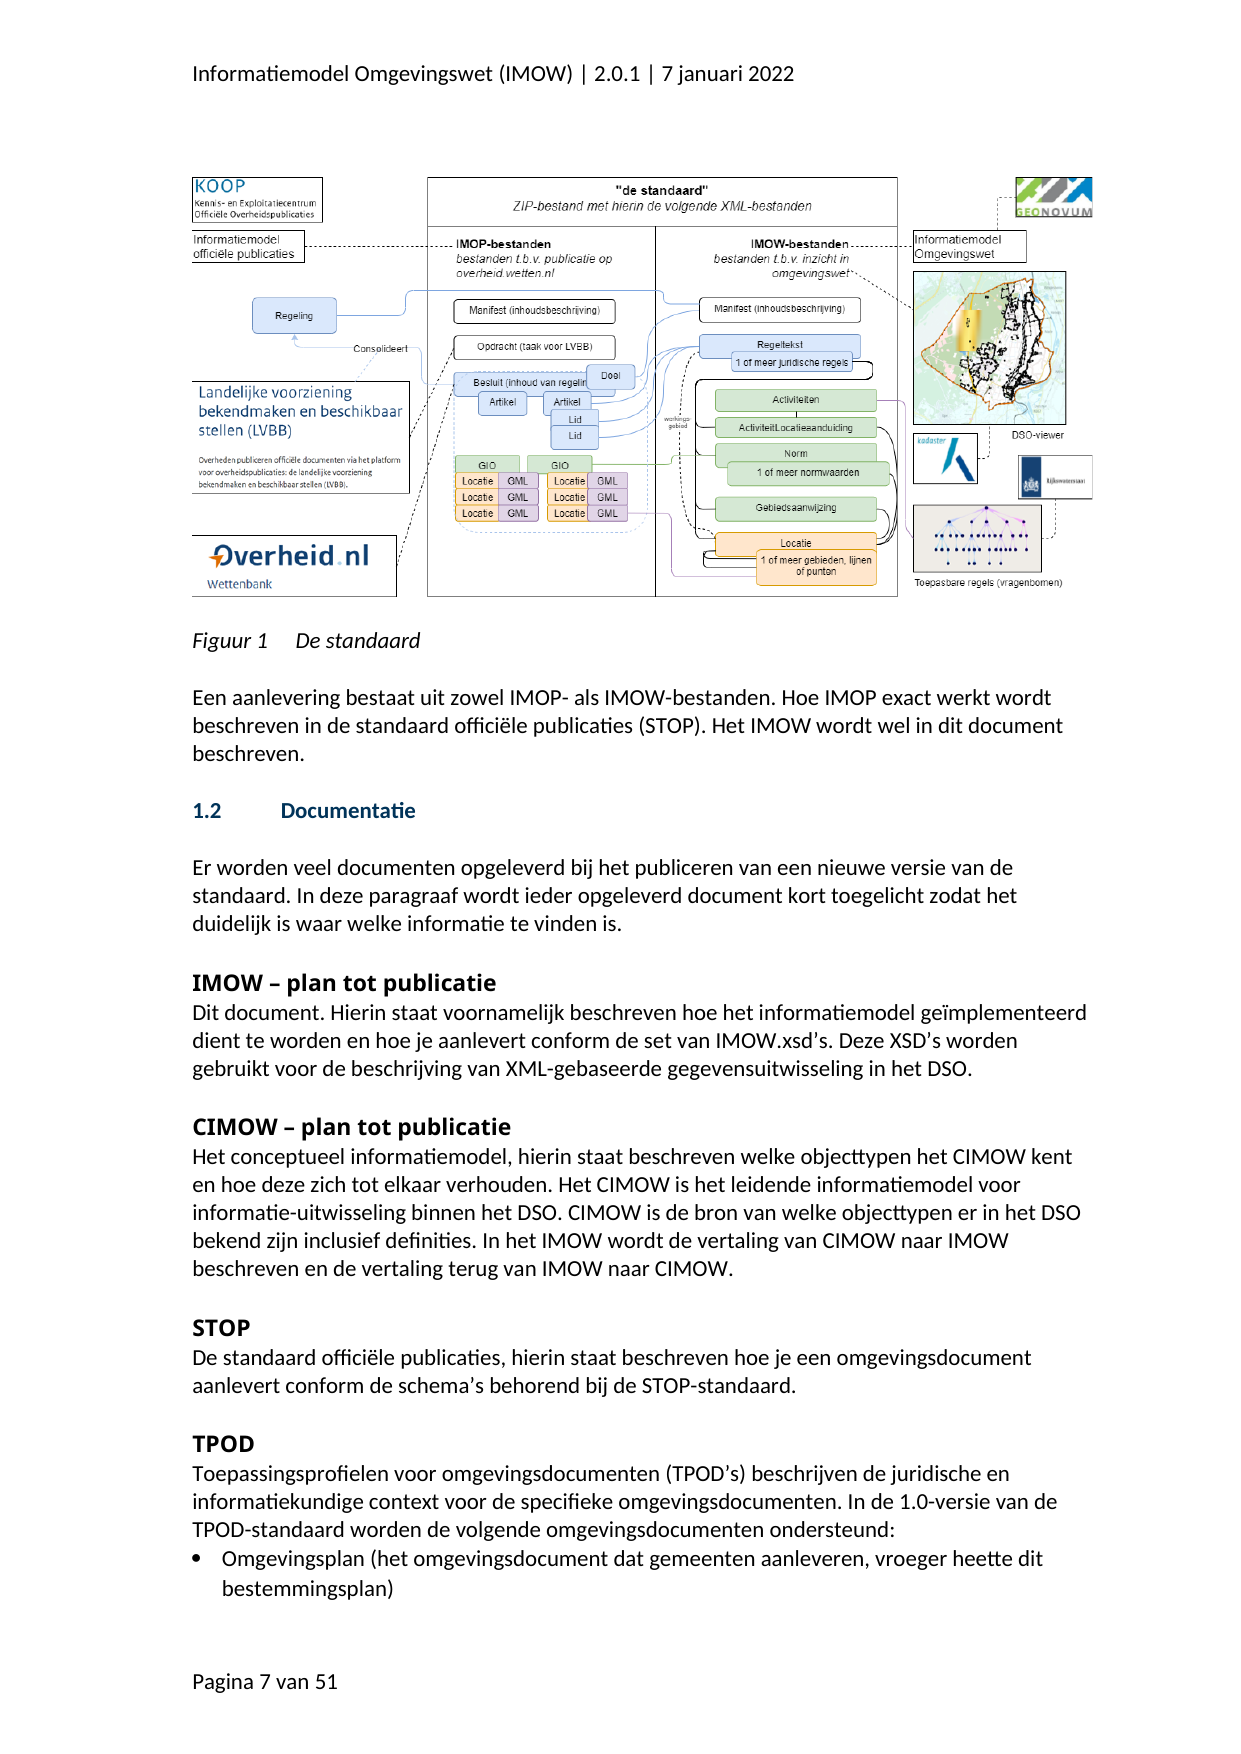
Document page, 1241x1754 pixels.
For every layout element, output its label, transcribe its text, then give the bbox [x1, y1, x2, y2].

subtitle STOP [192, 1312, 1092, 1343]
text De standaard [192, 626, 1092, 654]
text Het conceptueel informatiemodel, hierin staat beschreven welke objecttypen het CIMOW kent en hoe deze zich tot elkaar verhouden. Het CIMOW is het leidende informatiemodel voor informatie-uitwisseling binnen het DSO. CIMOW is de bron van welke objecttypen er in het DSO bekend zijn inclusief definities. In het IMOW wordt de vertaling van CIMOW naar IMOW beschreven en de vertaling terug van IMOW naar CIMOW. [192, 1142, 1092, 1282]
subtitle CIMOW – plan tot publicatie [192, 1111, 1092, 1142]
text Toepassingsprofielen voor omgevingsdocumenten (TPOD’s) beschrijven de juridische en informatiekundige context voor de specifieke omgevingsdocumenten. In de 1.0-versie van de TPOD-standaard worden de volgende omgevingsdocumenten ondersteund: [192, 1459, 1092, 1543]
subtitle TPOD [192, 1428, 1092, 1459]
subtitle IMOW – plan tot publicatie [192, 967, 1092, 998]
text Er worden veel documenten opgeleverd bij het publiceren van een nieuwe versie van de standaard. In deze paragraaf wordt ieder opgeleverd document kort toegelicht zodat het duidelijk is waar welke informatie te vinden is. [192, 853, 1092, 937]
text De standaard officiële publicaties, hierin staat beschreven hoe je een omgevingsdocument aanlevert conform de schema’s behorend bij de STOP-standaard. [192, 1343, 1092, 1399]
text Dit document. Hierin staat voornamelijk beschreven hoe het informatiemodel geïmplementeerd dient te worden en hoe je aanlevert conform de set van IMOW.xsd’s. Deze XSD’s worden gebruikt voor de beschrijving van XML-gebaseerde gegevensuitwisseling in het DSO. [192, 998, 1092, 1082]
text Een aanlevering bestaat uit zowel IMOP- als IMOW-bestanden. Hoe IMOP exact werkt wordt beschreven in de standaard officiële publicaties (STOP). Het IMOW wordt wel in dit document beschreven. [192, 683, 1092, 767]
subtitle Documentatie [192, 796, 1092, 824]
picture [192, 177, 1093, 597]
text Omgevingsplan (het omgevingsdocument dat gemeenten aanleveren, vroeger heette dit bestemmingsplan) [192, 1543, 1092, 1602]
